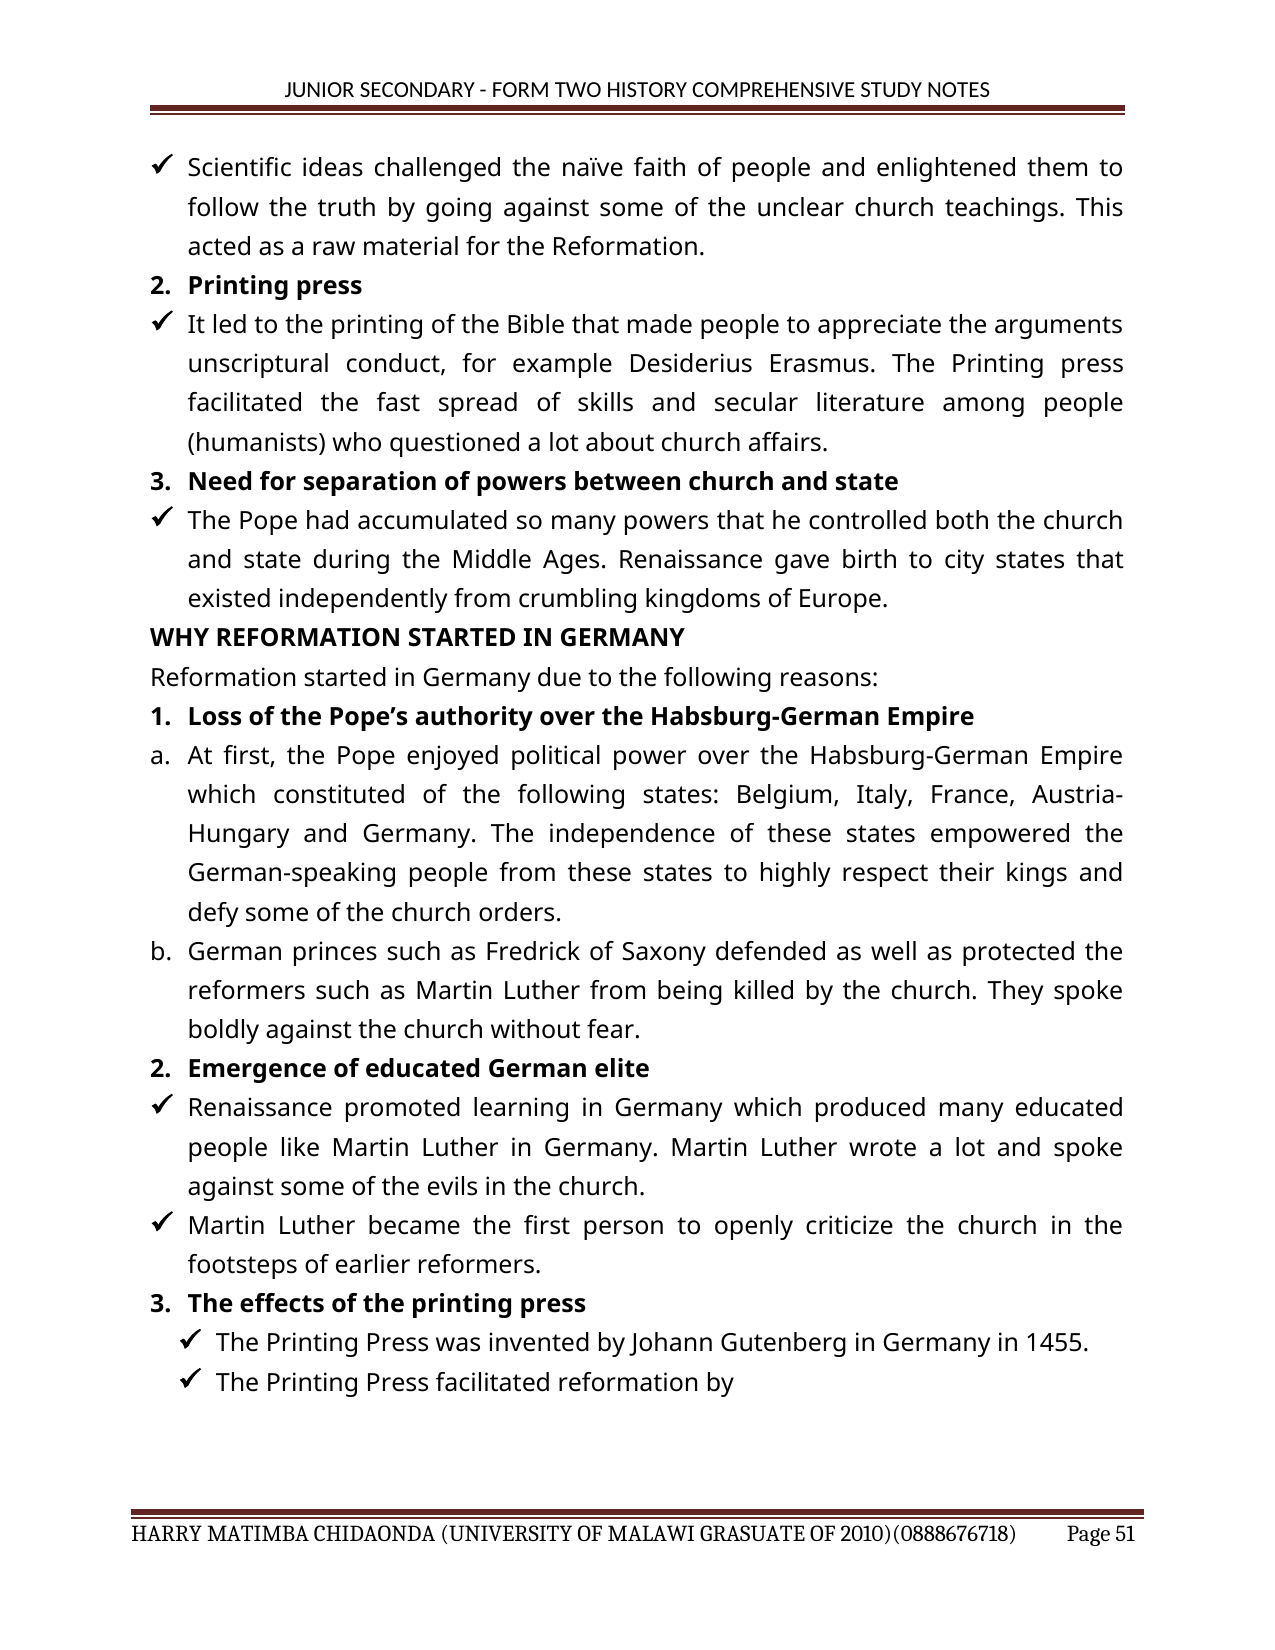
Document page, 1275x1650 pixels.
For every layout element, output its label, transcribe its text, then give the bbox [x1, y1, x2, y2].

text Reformation started in Germany due to the following reasons: [150, 659, 1125, 693]
list It led to the printing of the Bible that made people to appreciate the arguments unscriptural conduct, for example Desiderius Erasmus. The Printing press facilitated the fast spread of skills and secular literature among people (humanists) who questioned a lot about church affairs. [150, 307, 1125, 458]
list Loss of the Pope’s authority over the Habsburg-German Empire [150, 698, 1125, 732]
text WHY REFORMATION STARTED IN GERMANY [150, 620, 1125, 654]
list Martin Luther became the first person to openly criticize the church in the footsteps of earlier reformers. [150, 1207, 1125, 1281]
list German princes such as Fredrick of Saxony defended as well as protected the reformers such as Martin Luther from being killed by the church. They spoke boldly against the church without fear. [150, 933, 1125, 1046]
list Printing press [150, 267, 1125, 302]
list Need for separation of powers between church and state [150, 463, 1125, 497]
list The Printing Press was invented by Johann Gutenberg in Germany in 1455. [178, 1325, 1125, 1359]
list Renaissance promoted learning in Germany which produced many educated people like Martin Luther in Germany. Martin Luther wrote a lot and spoke against some of the evils in the church. [150, 1090, 1125, 1202]
list The Printing Press facilitated reformation by [178, 1364, 1125, 1398]
list Emergence of educated German elite [150, 1051, 1125, 1085]
list The Pope had accumulated so many powers that he controlled both the church and state during the Middle Ages. Renaissance gave birth to city states that existed independently from crumbling kingdoms of Europe. [150, 502, 1125, 615]
list The effects of the printing press [150, 1286, 1125, 1320]
list Scientific ideas challenged the naïve faith of people and enlightened them to follow the truth by going against some of the unclear church teachings. This acted as a raw material for the Reformation. [150, 150, 1125, 262]
list At first, the Pope enjoyed political power over the Habsburg-German Empire which constituted of the following states: Belgium, Italy, France, Austria-Hungary and Germany. The independence of these states empowered the German-speaking people from these states to highly respect their kings and defy some of the church orders. [150, 737, 1125, 928]
